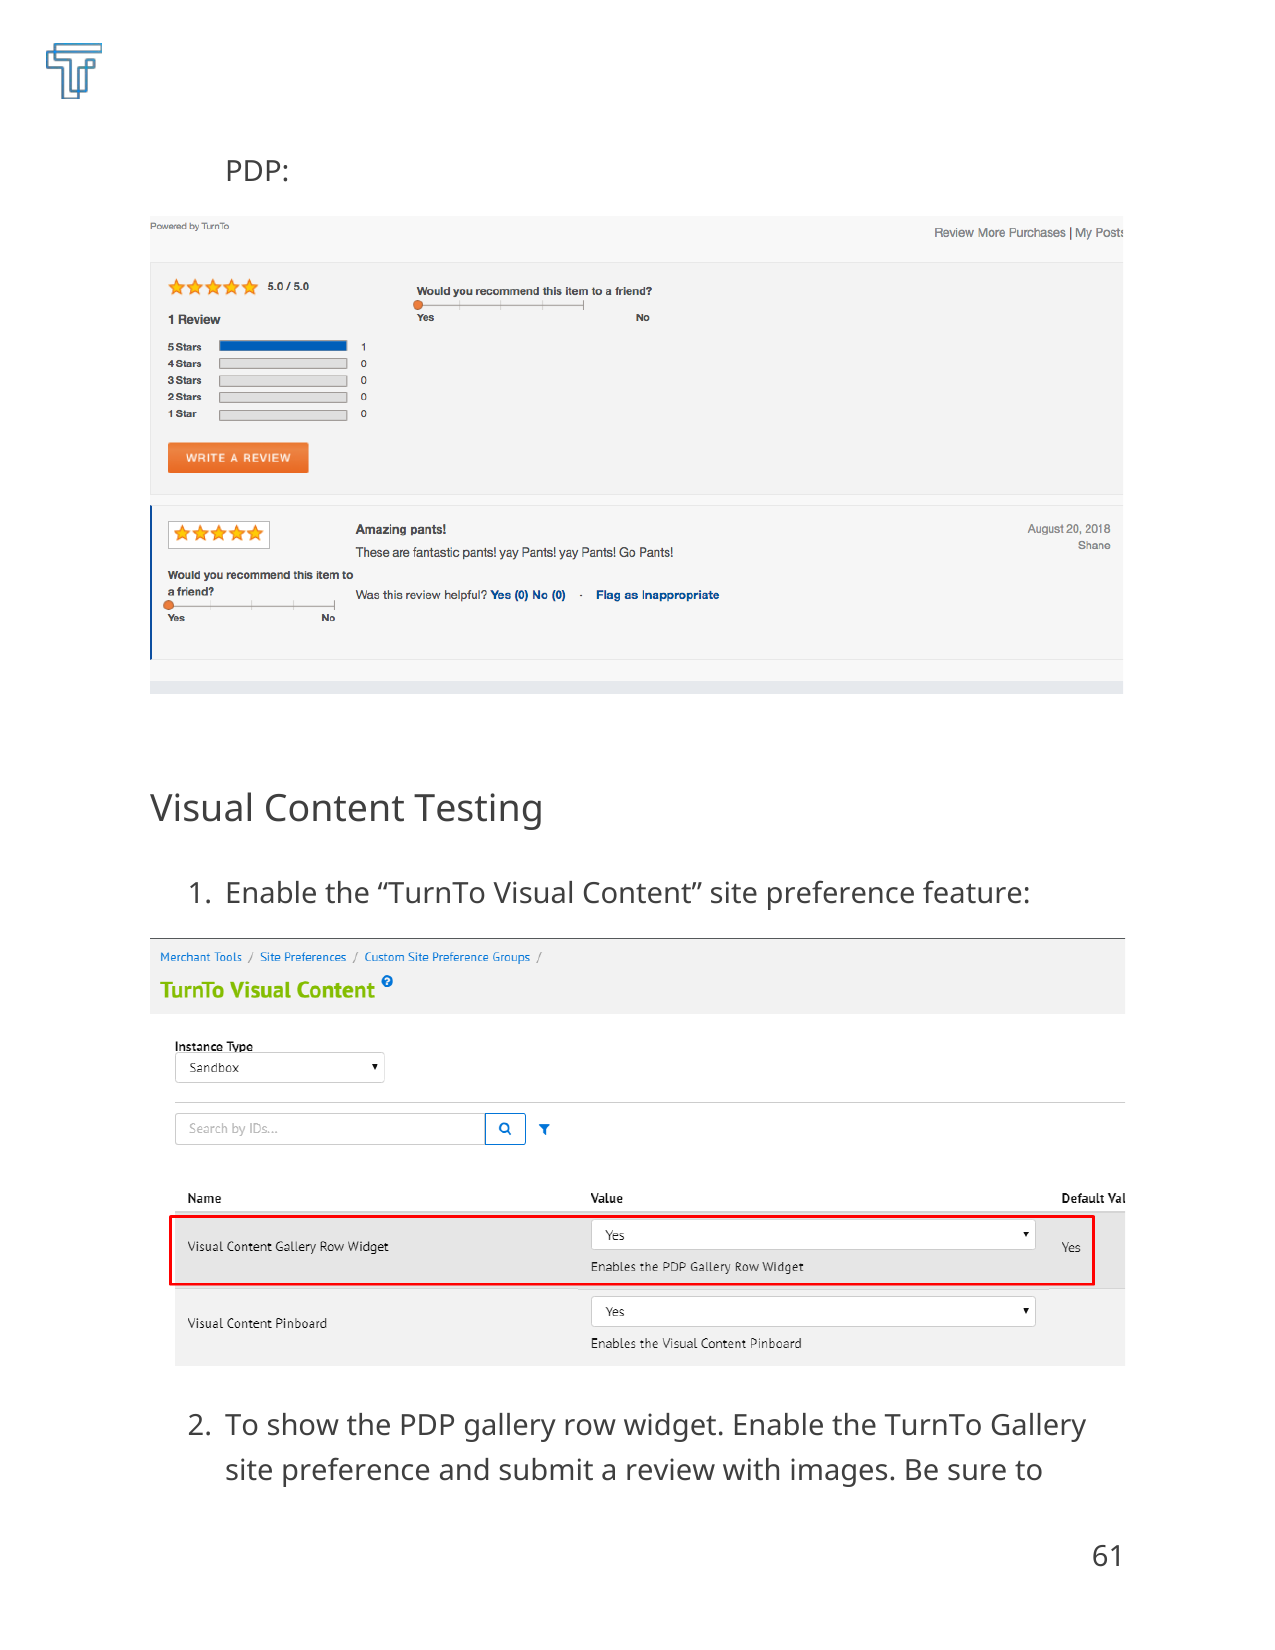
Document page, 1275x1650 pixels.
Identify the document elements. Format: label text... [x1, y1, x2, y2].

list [187, 150, 1125, 190]
picture [150, 216, 1124, 694]
subtitle Visual Content Testing [150, 782, 1125, 833]
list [187, 1404, 1125, 1489]
picture [150, 938, 1125, 1404]
picture [46, 43, 102, 99]
list Enable the “TurnTo Visual Content” site preference feature: [187, 872, 1125, 912]
